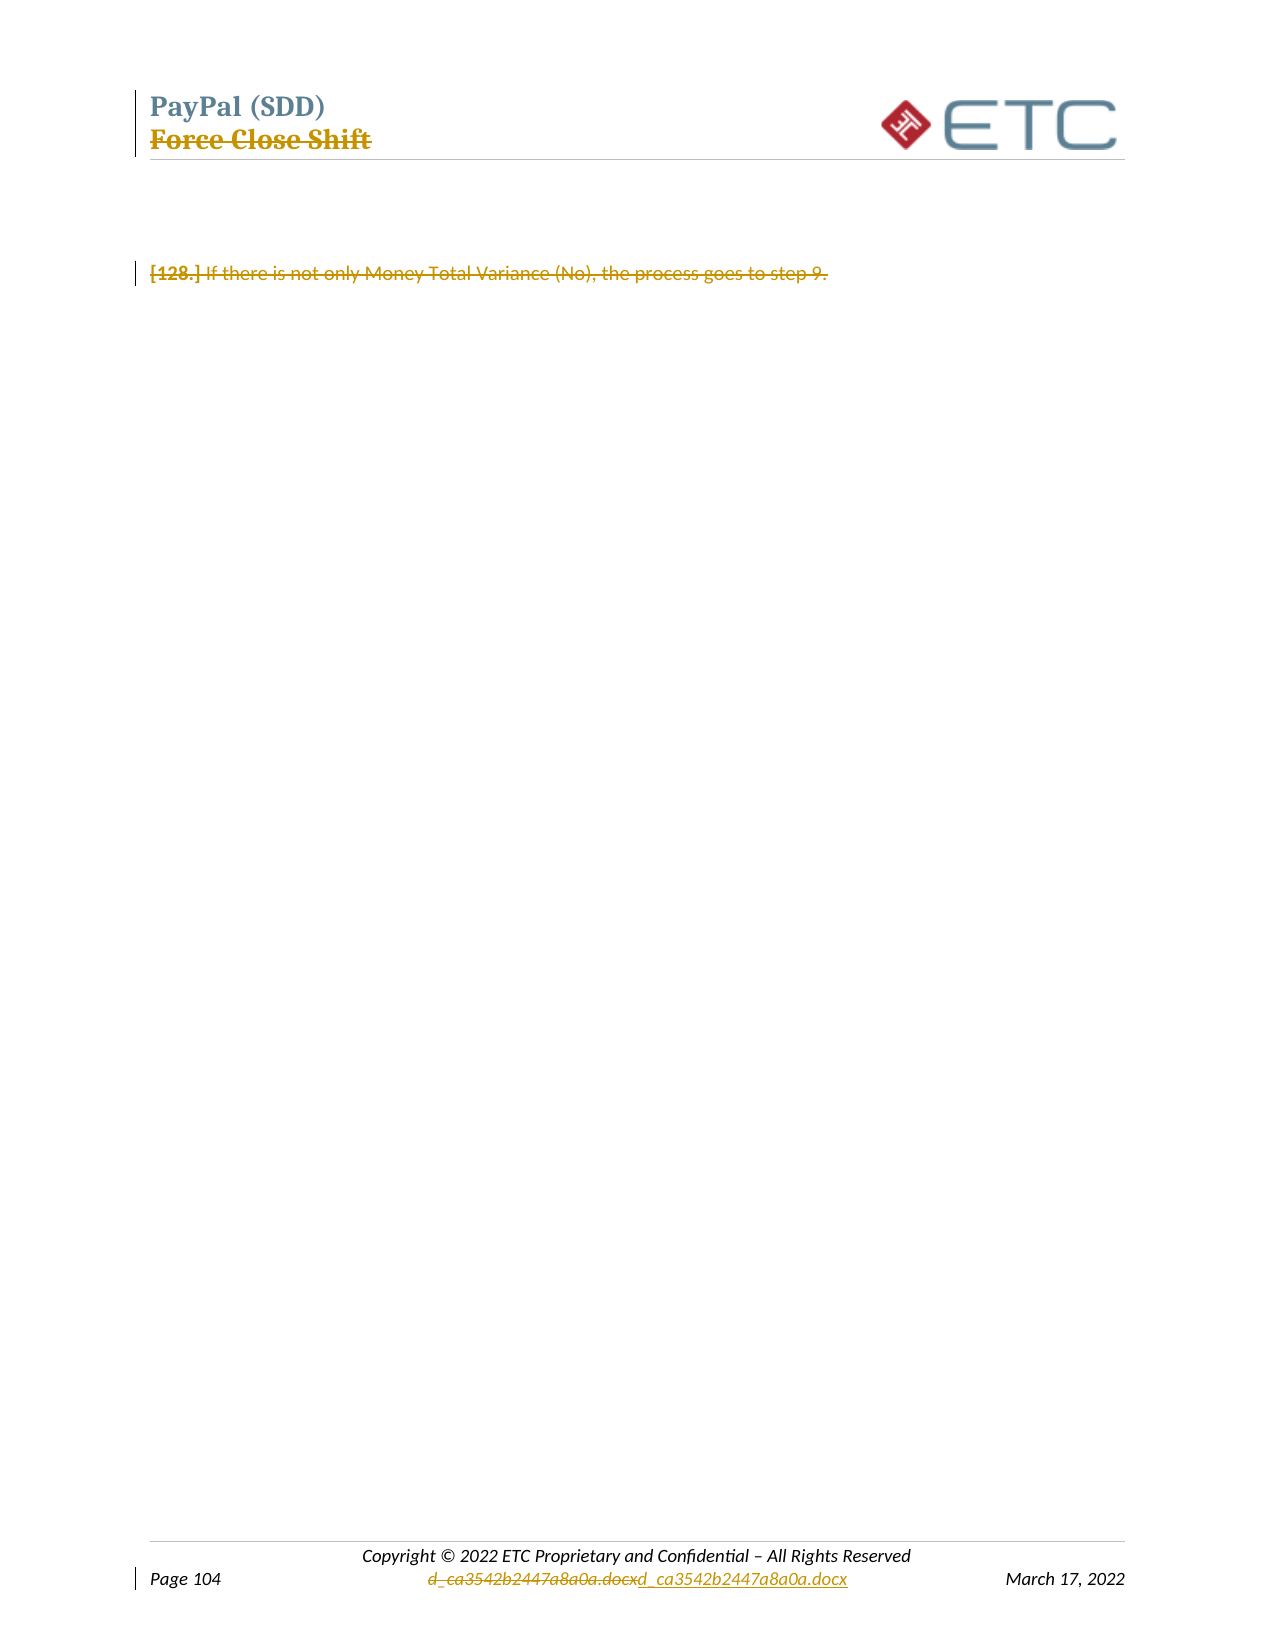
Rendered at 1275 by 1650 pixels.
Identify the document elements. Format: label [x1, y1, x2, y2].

picture [881, 100, 1117, 150]
